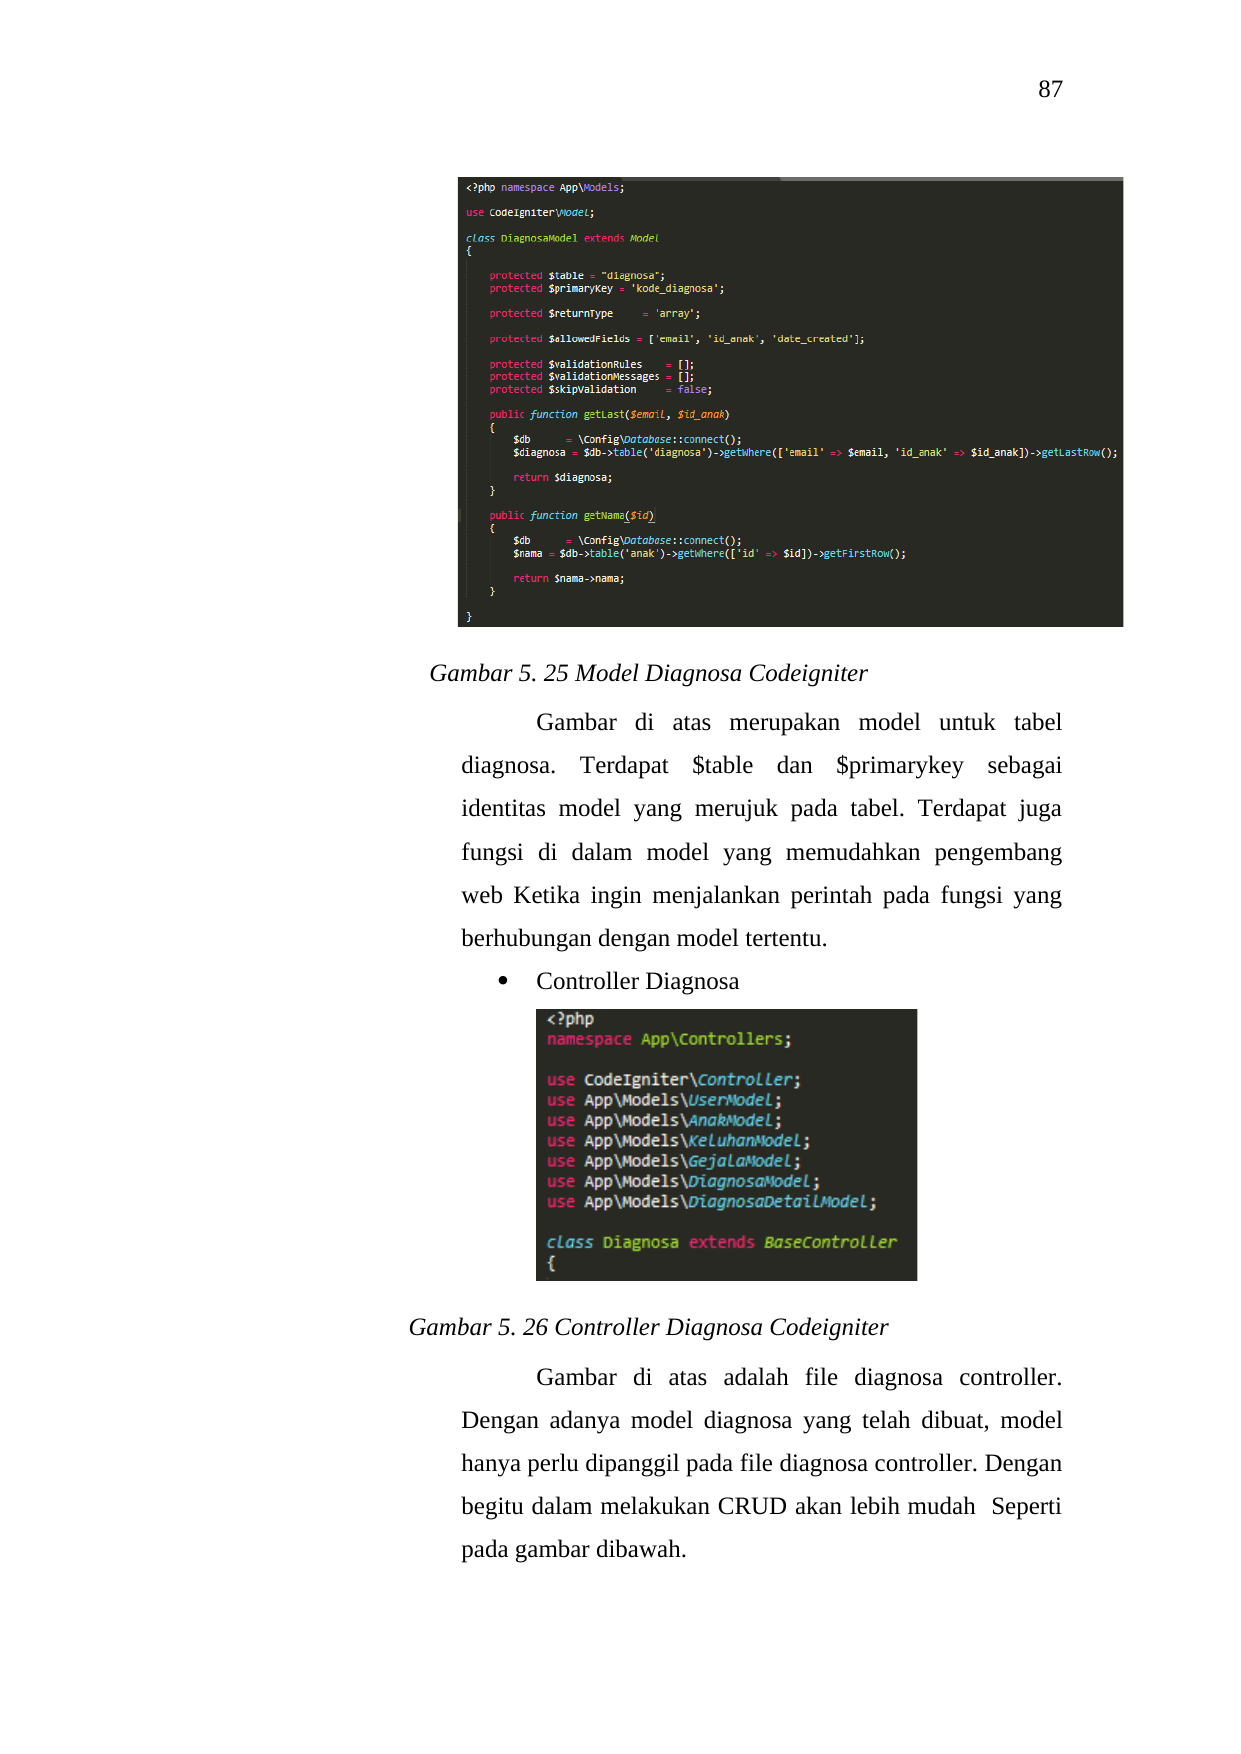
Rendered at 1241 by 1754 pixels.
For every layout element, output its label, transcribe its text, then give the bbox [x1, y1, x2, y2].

text Gambar 5. 25 Model Diagnosa Codeigniter [236, 658, 1063, 686]
text Gambar di atas adalah file diagnosa controller. Dengan adanya model diagnosa yang telah dibuat, model hanya perlu dipanggil pada file diagnosa controller. Dengan begitu dalam melakukan CRUD akan lebih mudah Seperti pada gambar dibawah. [461, 1362, 1063, 1563]
list Controller Diagnosa [499, 966, 1063, 995]
list Gambar di atas merupakan model untuk tabel diagnosa. Terdapat $table dan $primarykey sebagai identitas model yang merujuk pada tabel. Terdapat juga fungsi di dalam model yang memudahkan pengembang web Ketika ingin menjalankan perintah pada fungsi yang berhubungan dengan model tertentu. [461, 707, 1063, 952]
picture [457, 177, 1124, 627]
picture [536, 1009, 918, 1281]
text Gambar 5. 26 Controller Diagnosa Codeigniter [236, 1312, 1063, 1341]
